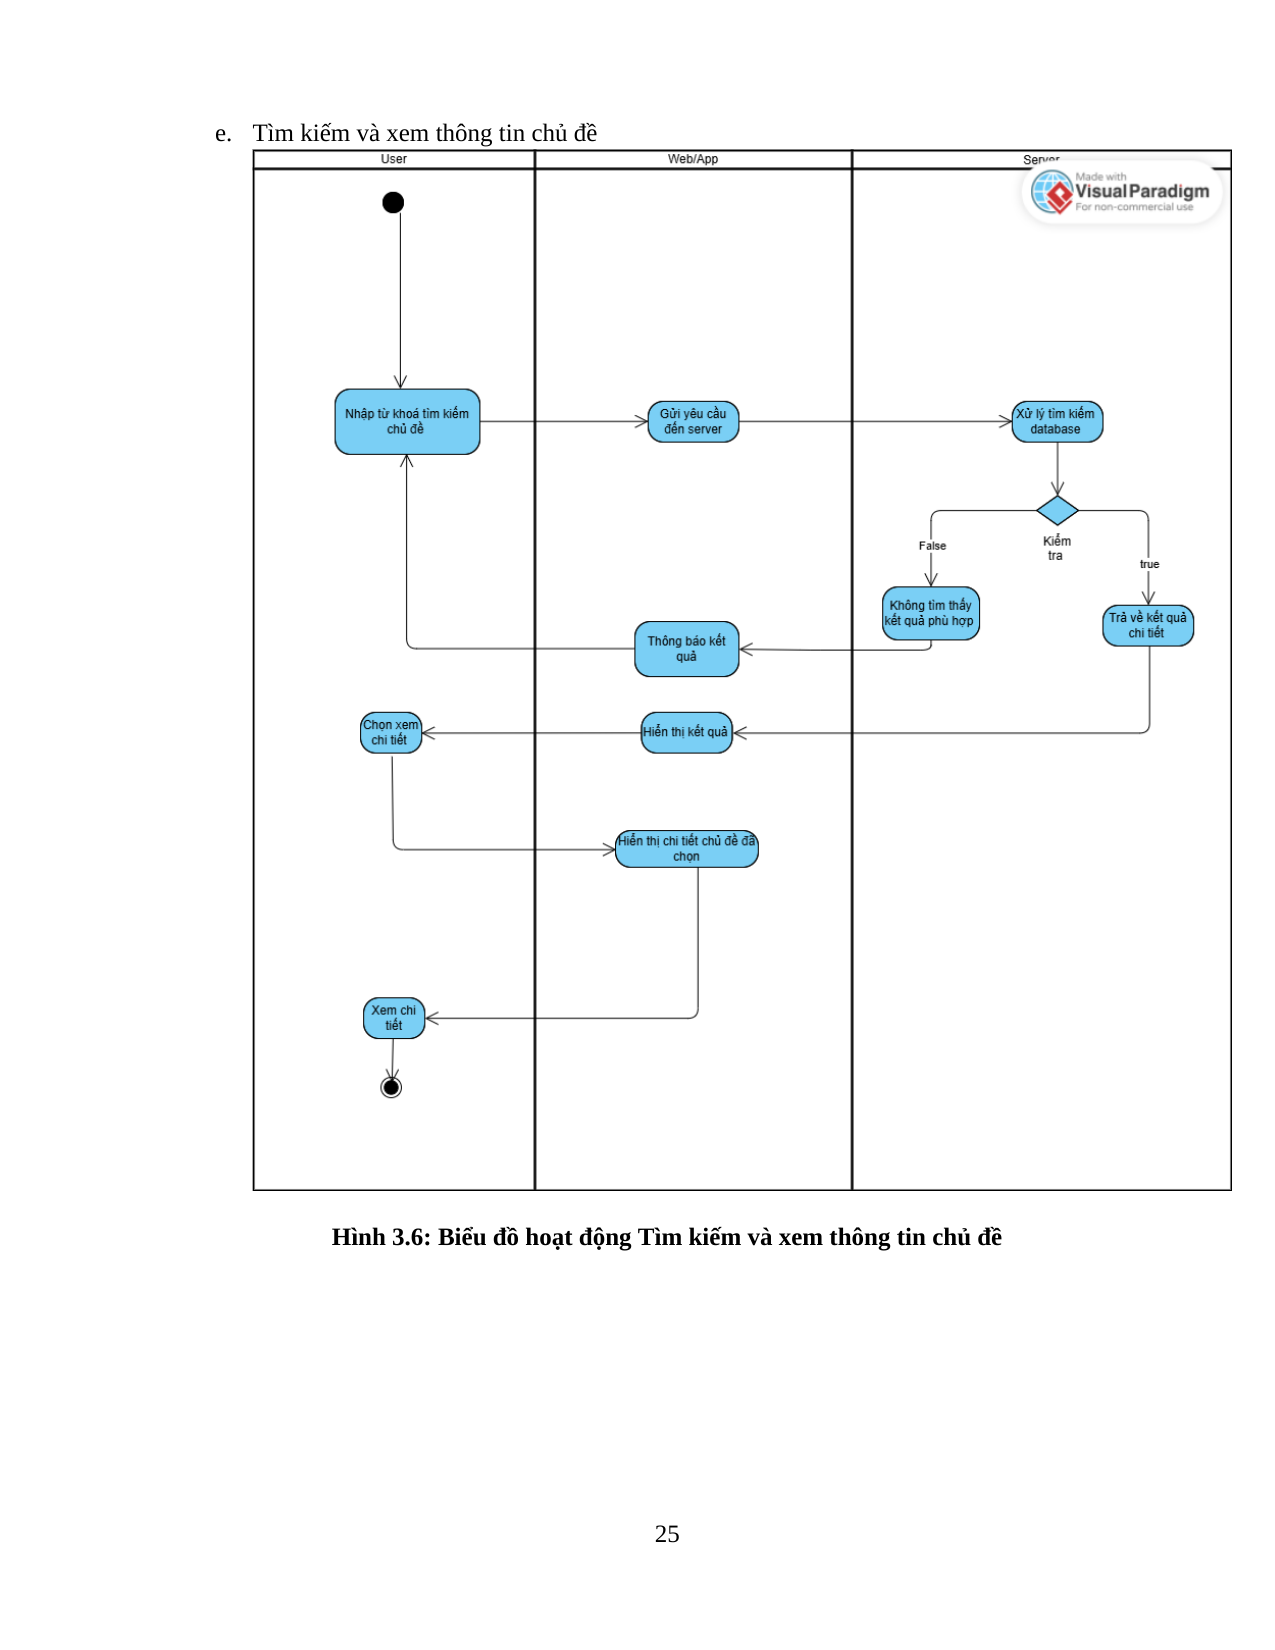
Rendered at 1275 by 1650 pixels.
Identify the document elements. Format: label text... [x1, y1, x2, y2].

text Hình 3.6: Biểu đồ hoạt động Tìm kiếm và xem thông tin chủ đề [177, 1222, 1157, 1251]
picture [252, 149, 1232, 1191]
